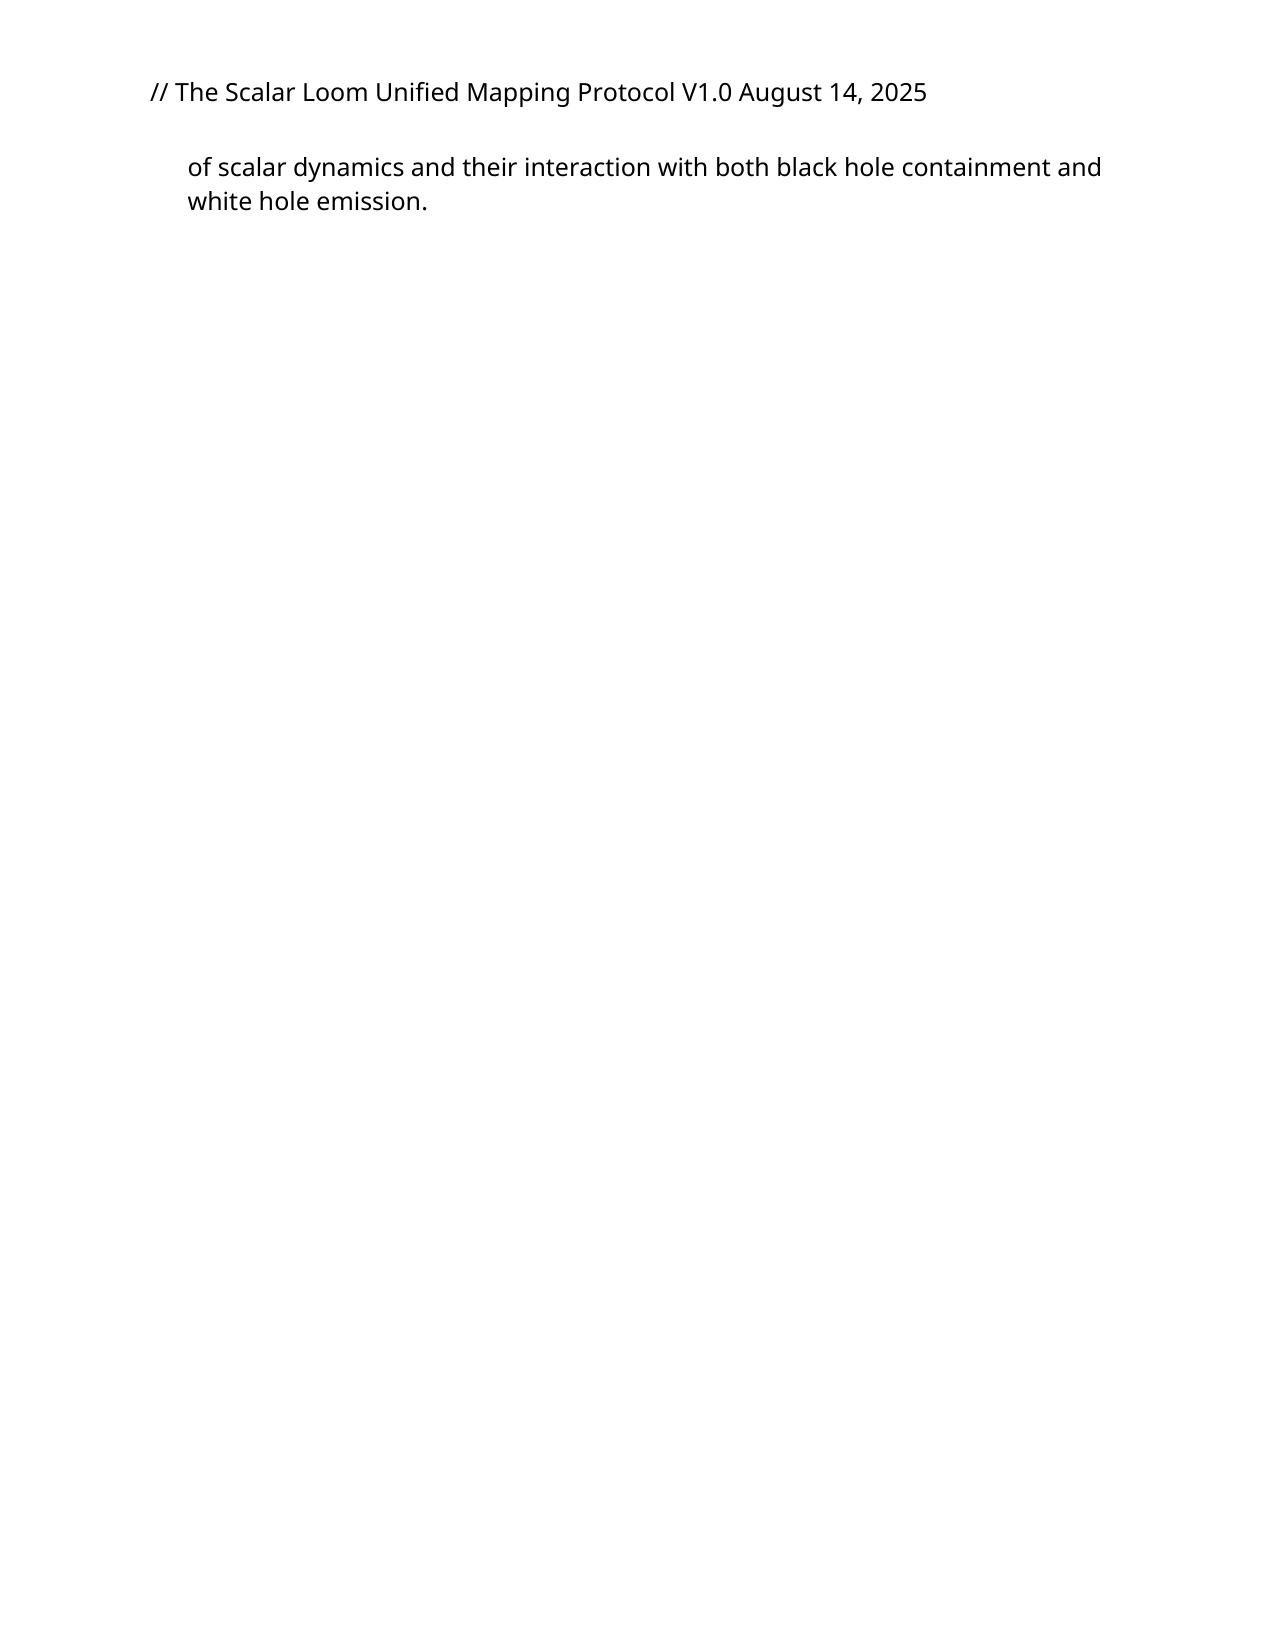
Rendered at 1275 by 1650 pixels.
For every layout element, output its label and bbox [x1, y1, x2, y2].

text [187, 150, 1125, 218]
